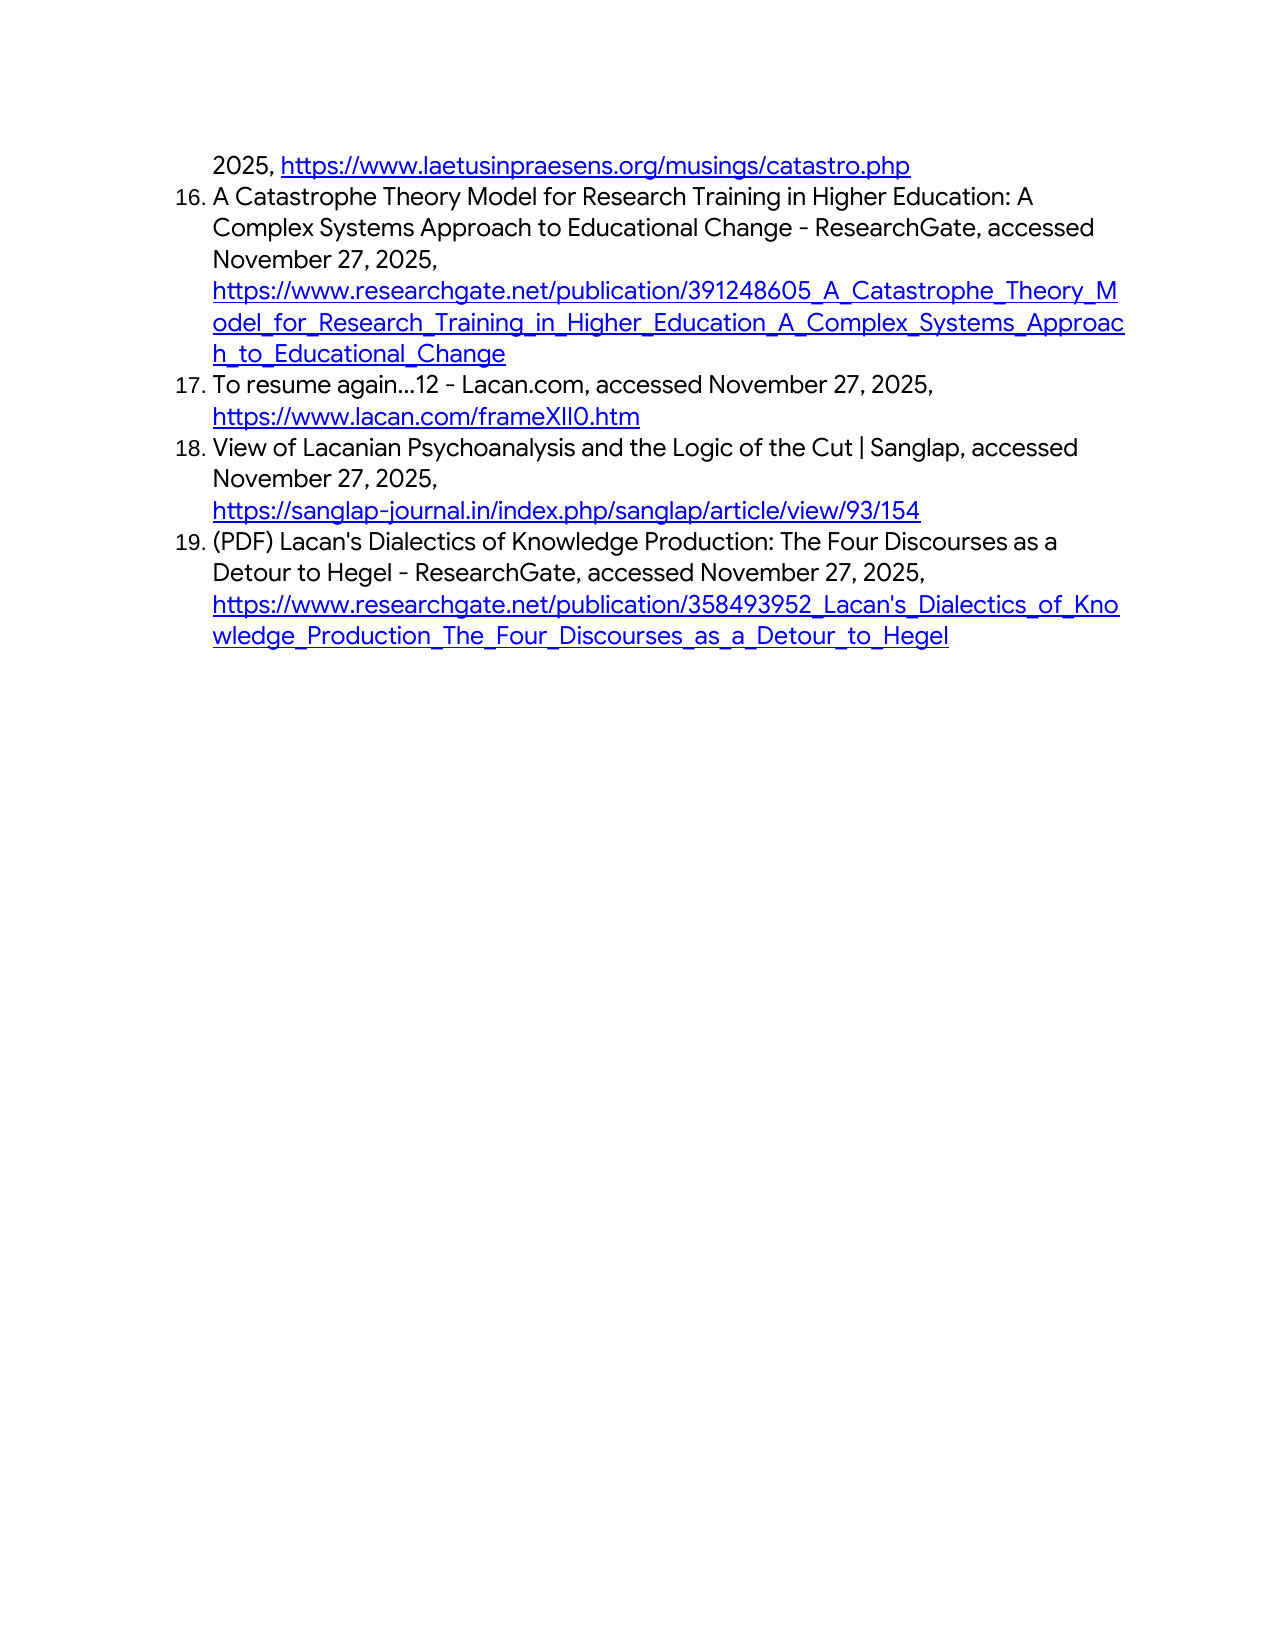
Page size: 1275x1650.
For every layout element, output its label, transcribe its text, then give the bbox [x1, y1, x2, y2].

list View of Lacanian Psychoanalysis and the Logic of the Cut | Sanglap, accessed November 27, 2025, https://sanglap-journal.in/index.php/sanglap/article/view/93/154 [175, 432, 1125, 526]
list A Catastrophe Theory Model for Research Training in Higher Education: A Complex Systems Approach to Educational Change - ResearchGate, accessed November 27, 2025, https://www.researchgate.net/publication/391248605_A_Catastrophe_Theory_Model_for_Research_Training_in_Higher_Education_A_Complex_Systems_Approach_to_Educational_Change [175, 181, 1125, 369]
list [175, 150, 1125, 181]
list (PDF) Lacan's Dialectics of Knowledge Production: The Four Discourses as a Detour to Hegel - ResearchGate, accessed November 27, 2025, https://www.researchgate.net/publication/358493952_Lacan's_Dialectics_of_Knowledge_Production_The_Four_Discourses_as_a_Detour_to_Hegel [175, 526, 1125, 652]
list To resume again...12 - Lacan.com, accessed November 27, 2025, https://www.lacan.com/frameXII0.htm [175, 369, 1125, 432]
